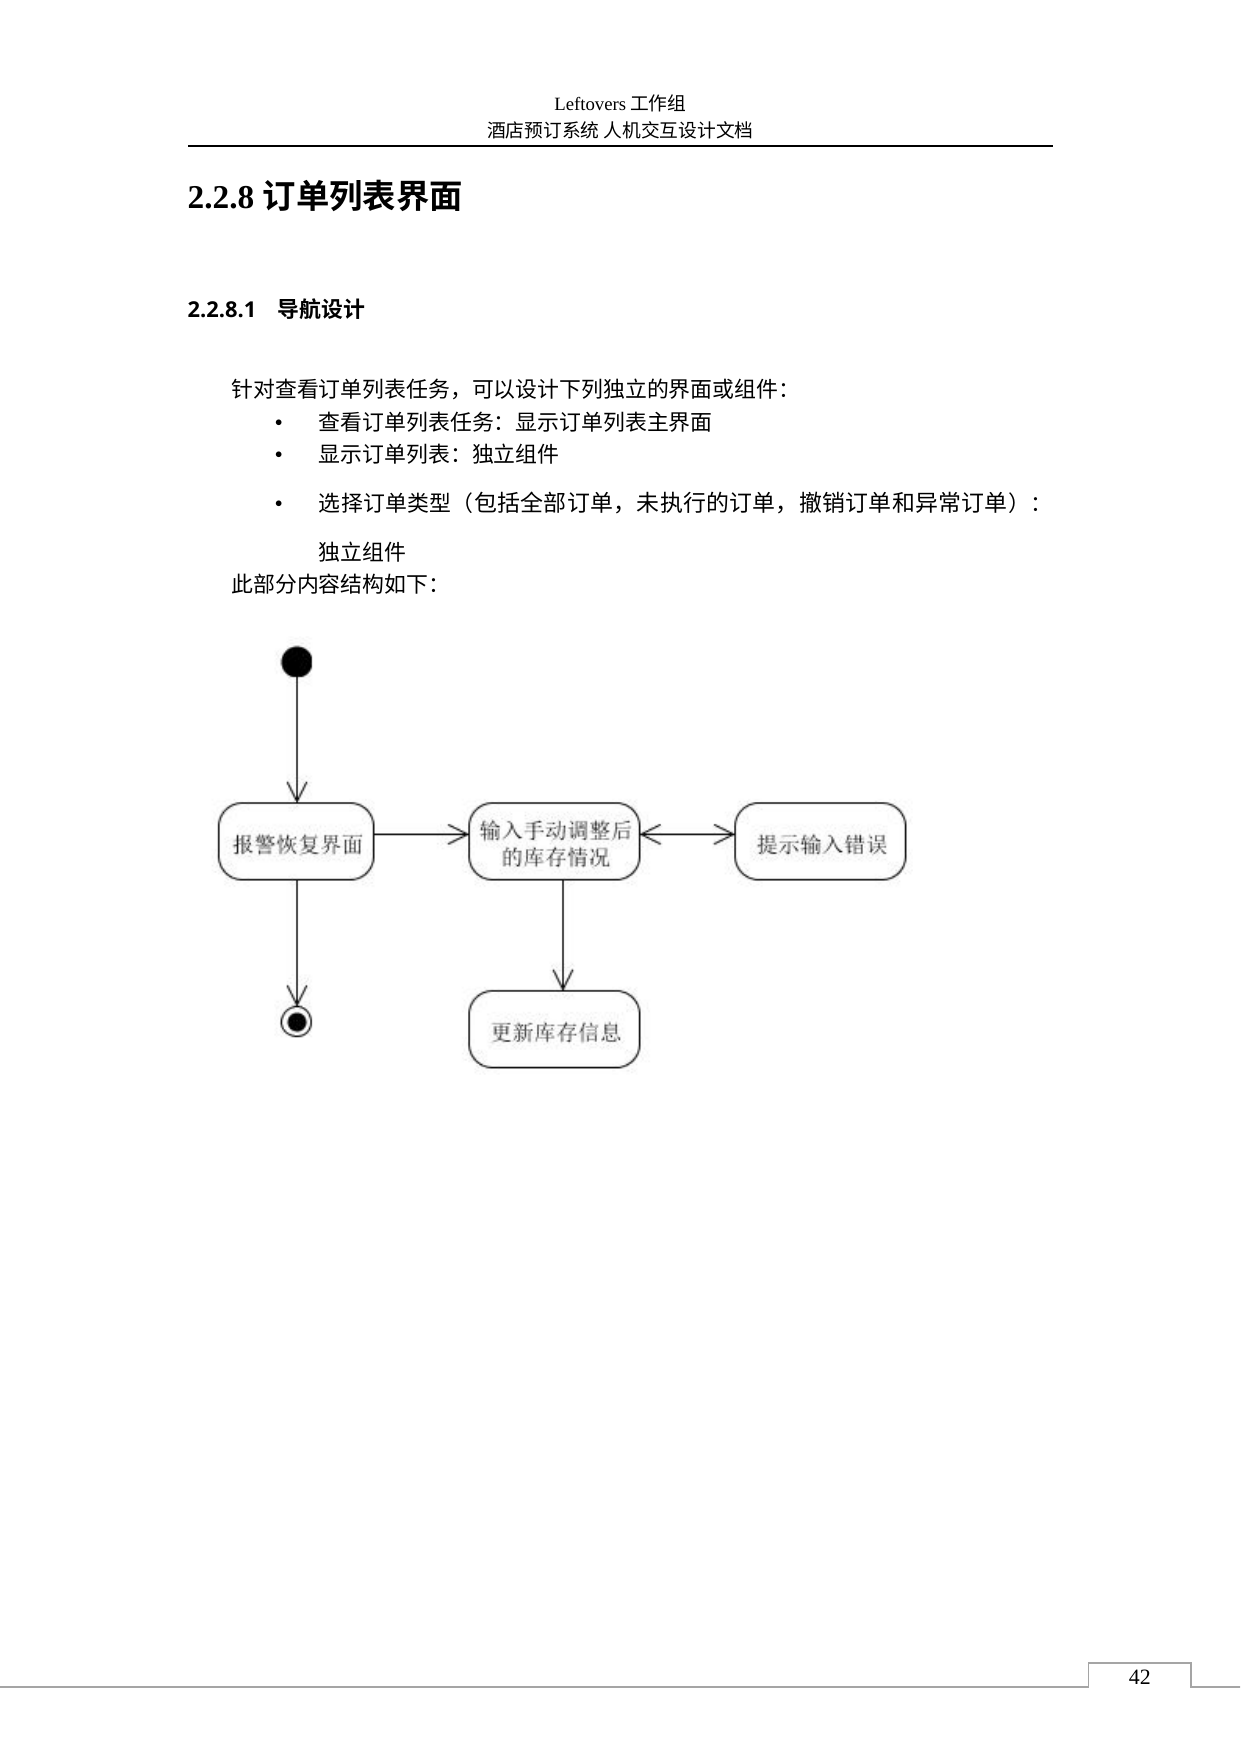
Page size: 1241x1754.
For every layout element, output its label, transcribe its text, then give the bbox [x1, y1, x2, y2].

list 选择订单类型（包括全部订单，未执行的订单，撤销订单和异常订单）：独立组件 [275, 469, 1053, 567]
list 查看订单列表任务：显示订单列表主界面 [275, 404, 1053, 437]
picture [187, 599, 938, 1100]
list 显示订单列表：独立组件 [275, 437, 1053, 469]
subtitle 导航设计 [187, 291, 1053, 324]
text 此部分内容结构如下： [187, 567, 1053, 599]
subtitle 订单列表界面 [187, 162, 1053, 227]
text 针对查看订单列表任务，可以设计下列独立的界面或组件： [231, 372, 1053, 404]
